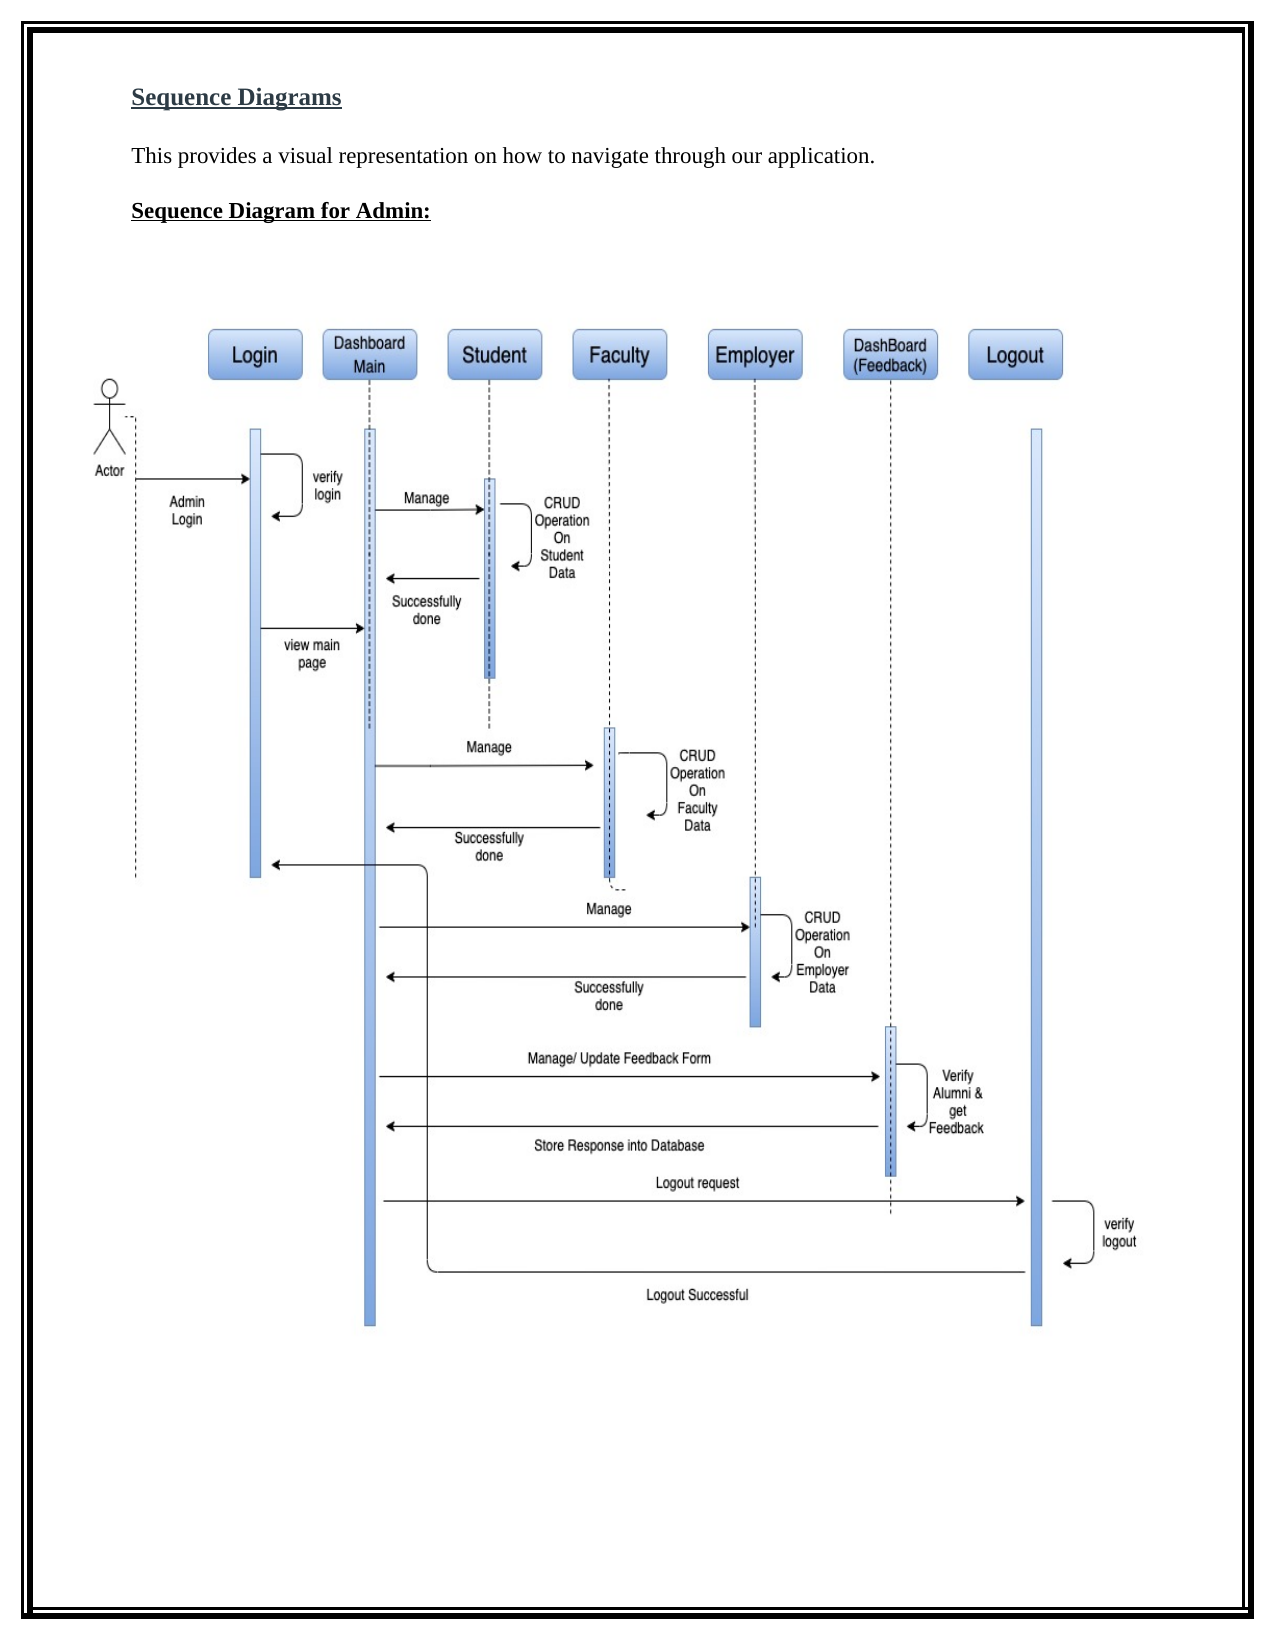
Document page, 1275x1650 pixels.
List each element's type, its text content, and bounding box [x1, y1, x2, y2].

picture [56, 283, 1186, 1406]
text Sequence Diagram for Admin: [56, 197, 1219, 224]
text Sequence Diagrams [56, 82, 1219, 111]
text This provides a visual representation on how to navigate through our application. [131, 142, 1219, 168]
